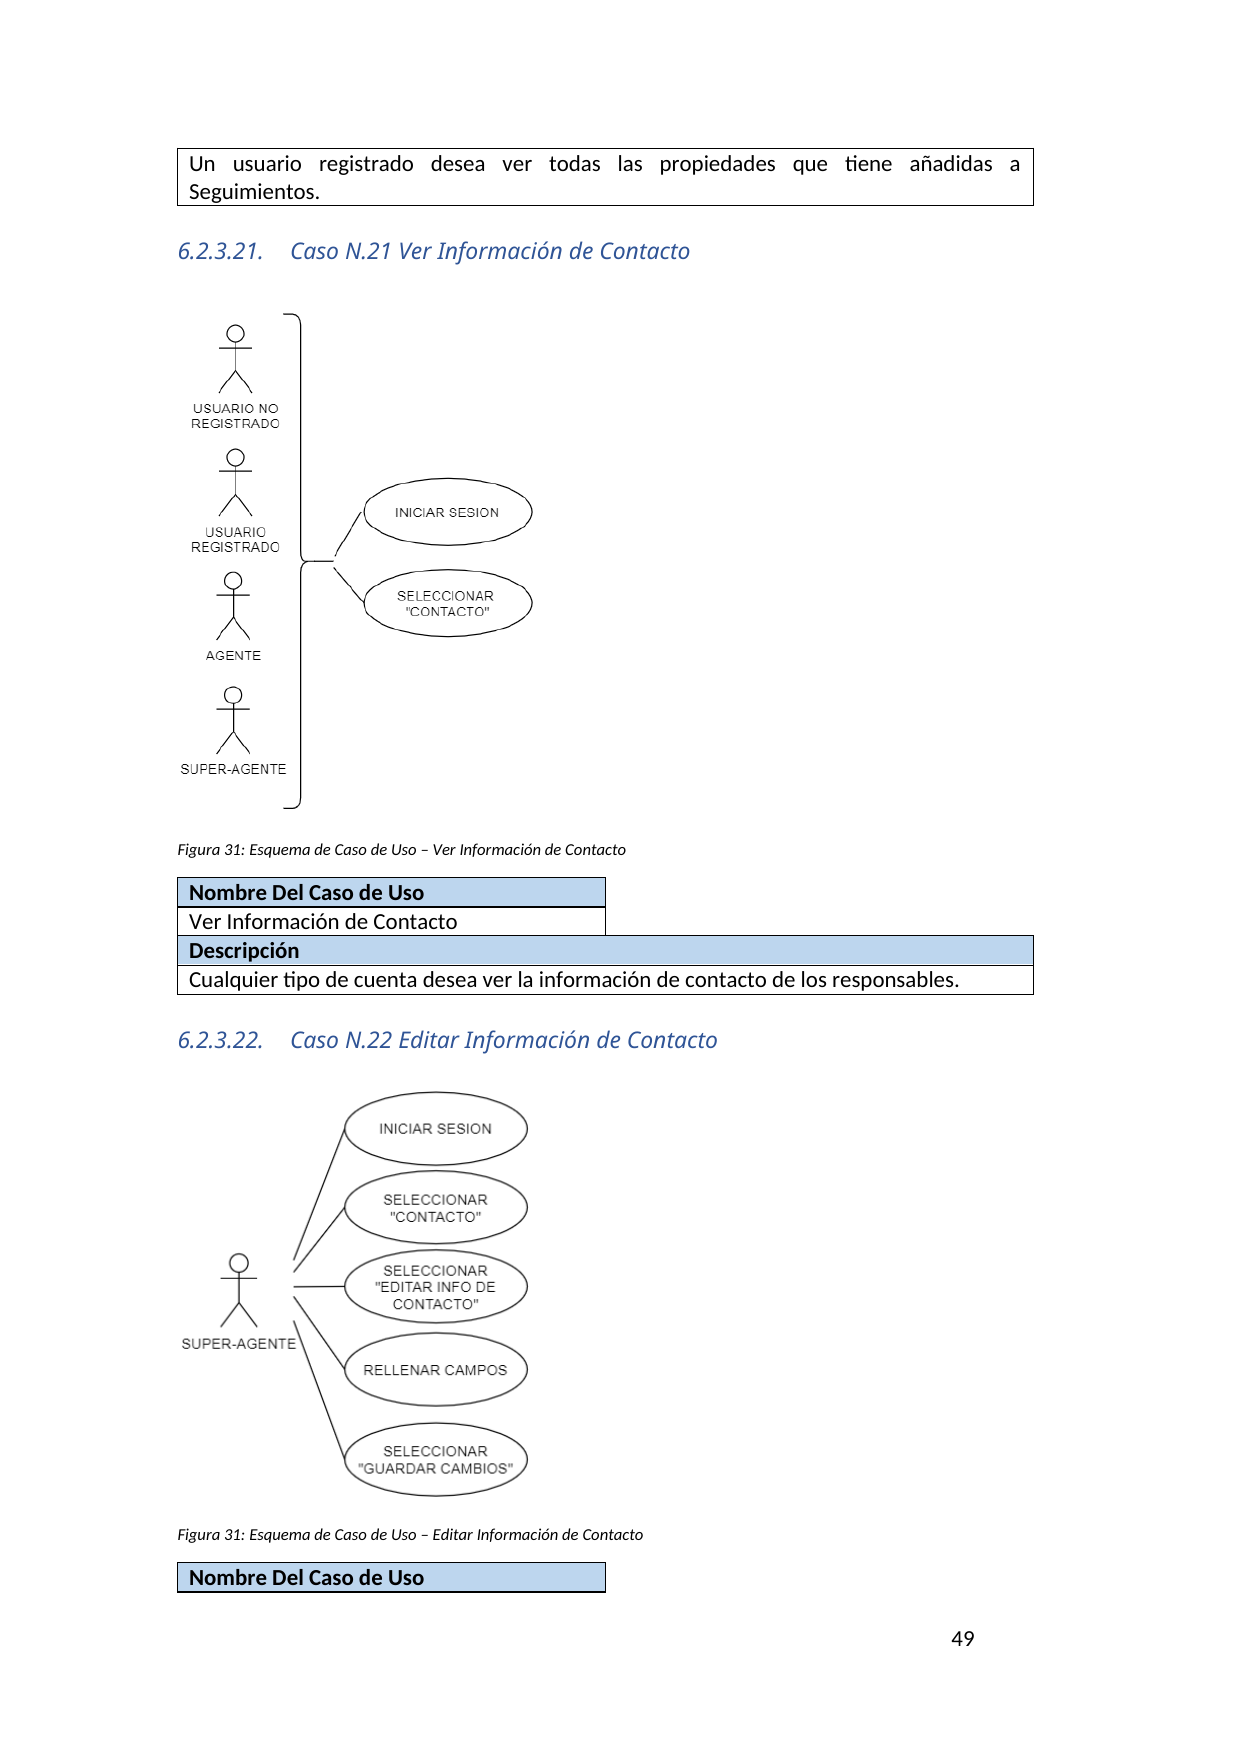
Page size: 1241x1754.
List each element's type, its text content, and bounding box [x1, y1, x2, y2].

table_cell Descripción [178, 936, 1033, 964]
text Figura 31: Esquema de Caso de Uso – Editar Información de Contacto [177, 1524, 974, 1544]
table_cell Cualquier tipo de cuenta desea ver la información de contacto de los responsables. [178, 966, 1033, 993]
subtitle Caso N.21 Ver Información de Contacto [177, 235, 974, 266]
picture [177, 293, 540, 820]
picture [177, 1082, 540, 1505]
table_header Nombre Del Caso de Uso [178, 1563, 605, 1591]
table_header Nombre Del Caso de Uso [178, 878, 605, 906]
subtitle Caso N.22 Editar Información de Contacto [177, 1024, 974, 1055]
table_cell Un usuario registrado desea ver todas las propiedades que tiene añadidas a Seguimientos. [178, 149, 1033, 205]
table_cell Ver Información de Contacto [178, 908, 605, 935]
text Figura 31: Esquema de Caso de Uso – Ver Información de Contacto [177, 839, 974, 859]
